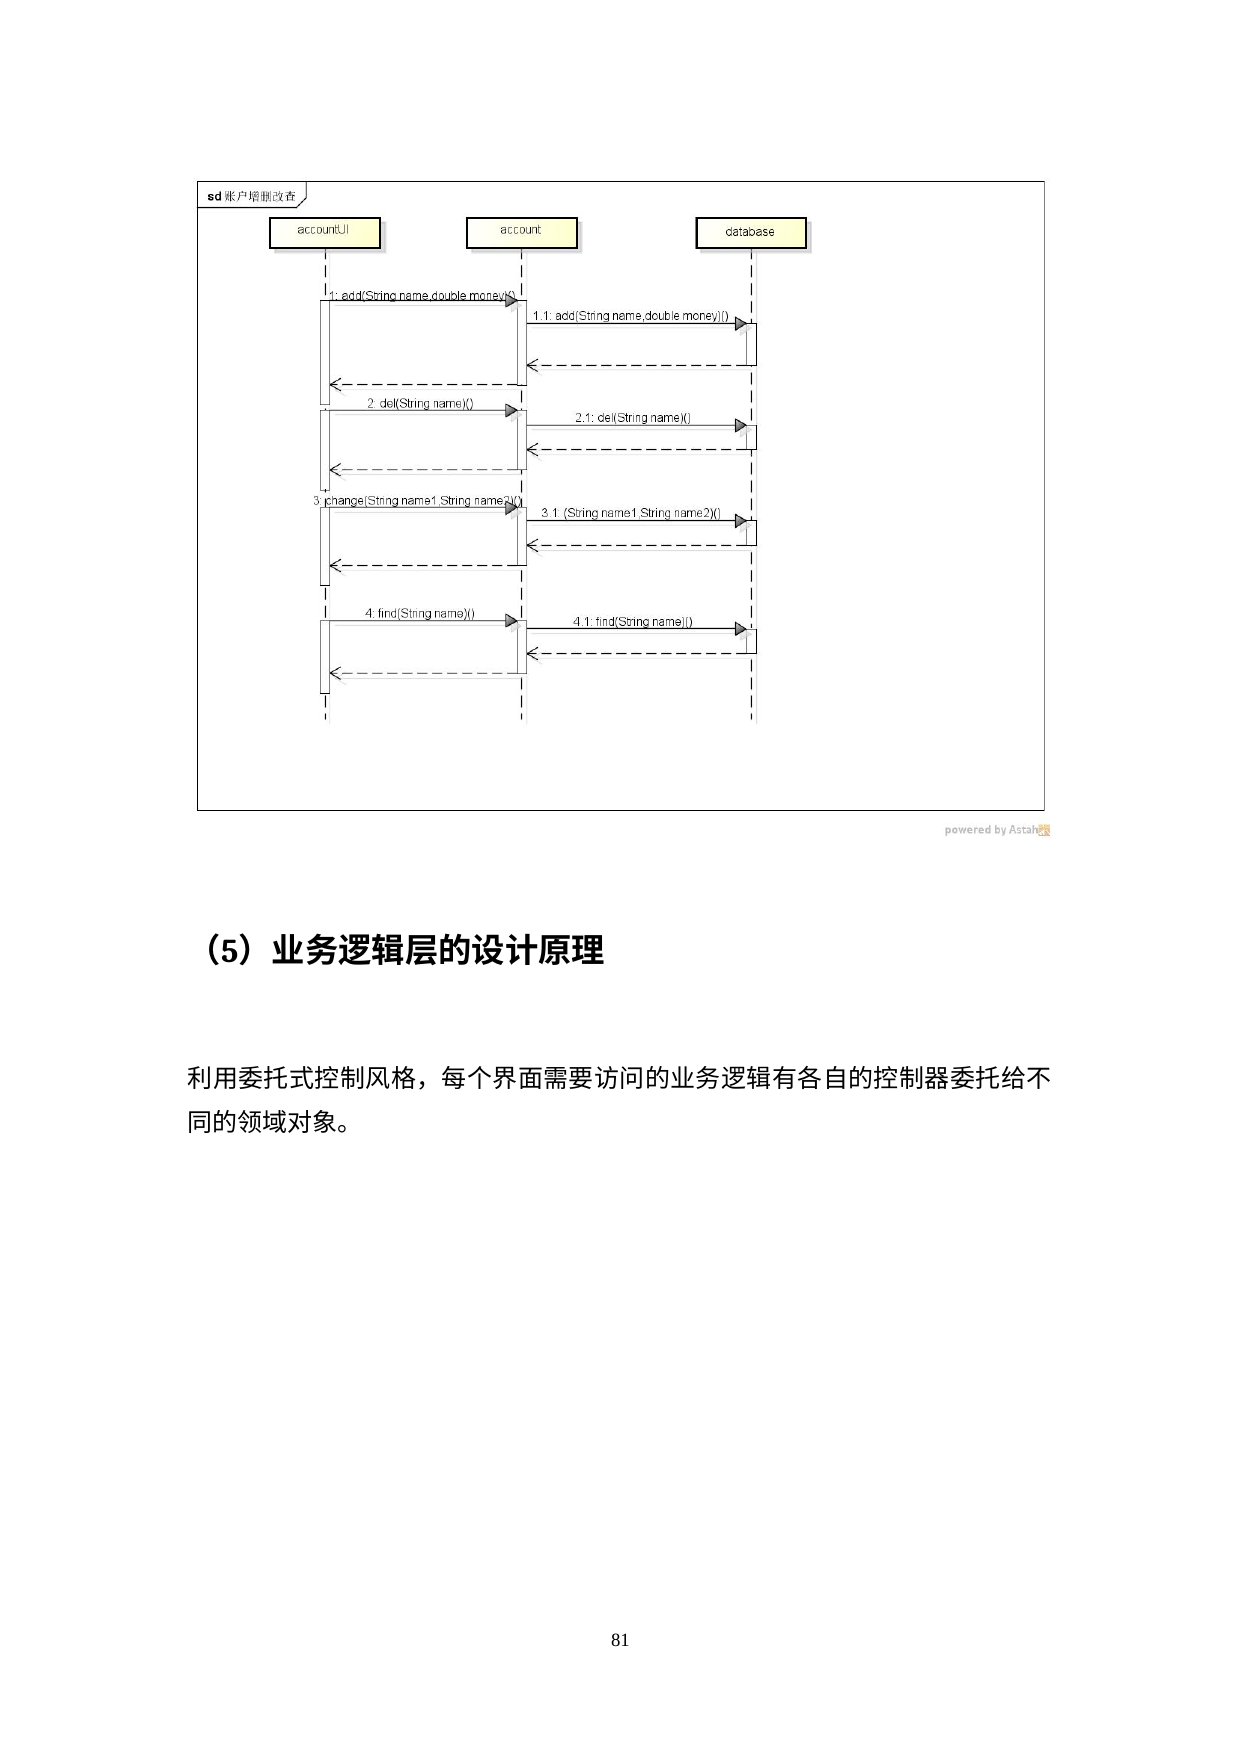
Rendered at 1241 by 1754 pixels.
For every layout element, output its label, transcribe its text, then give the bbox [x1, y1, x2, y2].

subtitle （5）业务逻辑层的设计原理 [187, 904, 1053, 992]
text 利用委托式控制风格，每个界面需要访问的业务逻辑有各自的控制器委托给不同的领域对象。 [187, 1054, 1053, 1142]
picture [187, 171, 1053, 839]
